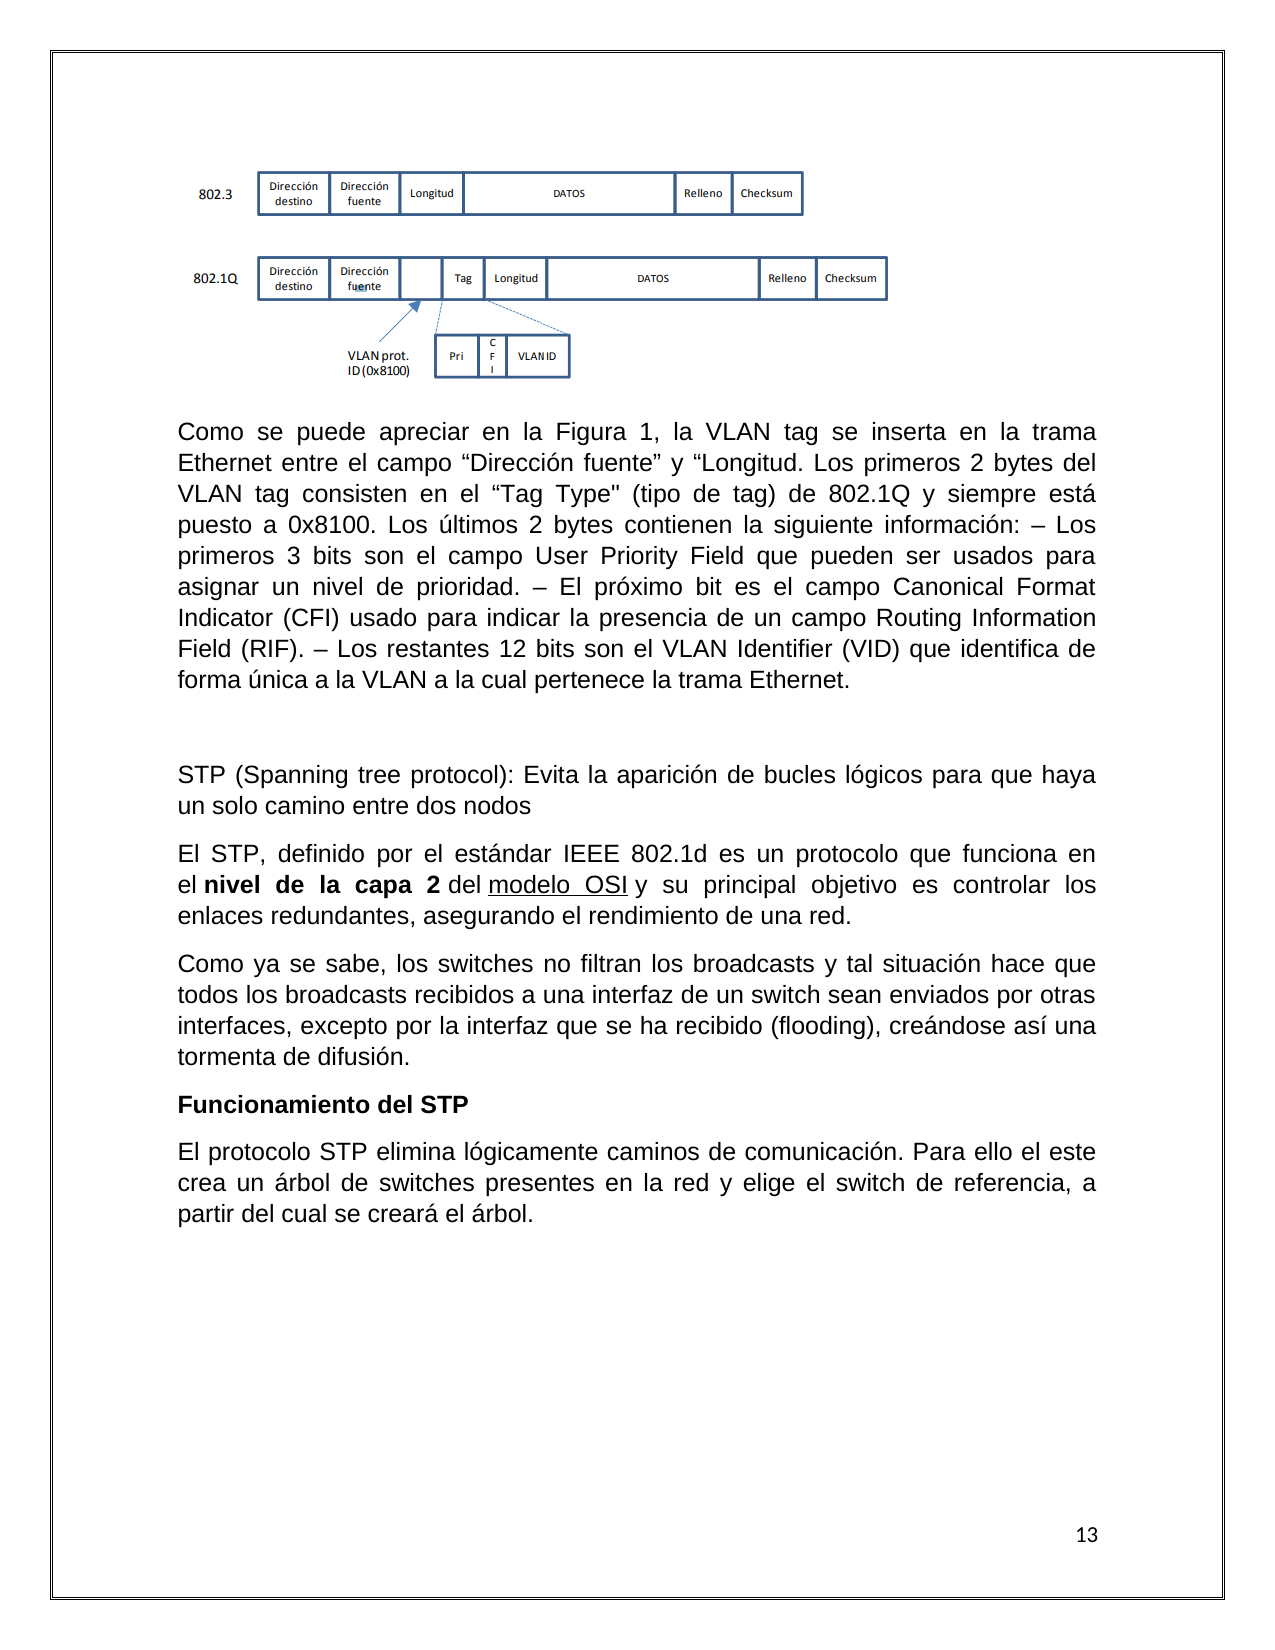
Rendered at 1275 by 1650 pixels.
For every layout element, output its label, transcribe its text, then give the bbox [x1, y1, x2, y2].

text Funcionamiento del STP [177, 1089, 1098, 1118]
text STP (Spanning tree protocol): Evita la aparición de bucles lógicos para que haya un solo camino entre dos nodos [177, 760, 1098, 820]
text Como ya se sabe, los switches no filtran los broadcasts y tal situación hace que todos los broadcasts recibidos a una interfaz de un switch sean enviados por otras interfaces, excepto por la interfaz que se ha recibido (flooding), creándose así una tormenta de difusión. [177, 1039, 1098, 1071]
text El protocolo STP elimina lógicamente caminos de comunicación. Para ello el este crea un árbol de switches presentes en la red y elige el switch de referencia, a partir del cual se creará el árbol. [177, 1197, 1098, 1228]
text Como se puede apreciar en la Figura 1, la VLAN tag se inserta en la trama Ethernet entre el campo “Dirección fuente” y “Longitud. Los primeros 2 bytes del VLAN tag consisten en el “Tag Type" (tipo de tag) de 802.1Q y siempre está puesto a 0x8100. Los últimos 2 bytes contienen la siguiente información: – Los primeros 3 bits son el campo User Priority Field que pueden ser usados para asignar un nivel de prioridad. – El próximo bit es el campo Canonical Format Indicator (CFI) usado para indicar la presencia de un campo Routing Information Field (RIF). – Los restantes 12 bits son el VLAN Identifier (VID) que identifica de forma única a la VLAN a la cual pertenece la trama Ethernet. [177, 416, 1098, 693]
text El STP, definido por el estándar IEEE 802.1d es un protocolo que funciona en el nivel de la capa 2 del modelo OSI y su principal objetivo es controlar los enlaces redundantes, asegurando el rendimiento de una red. [177, 899, 1098, 930]
picture [177, 147, 907, 398]
